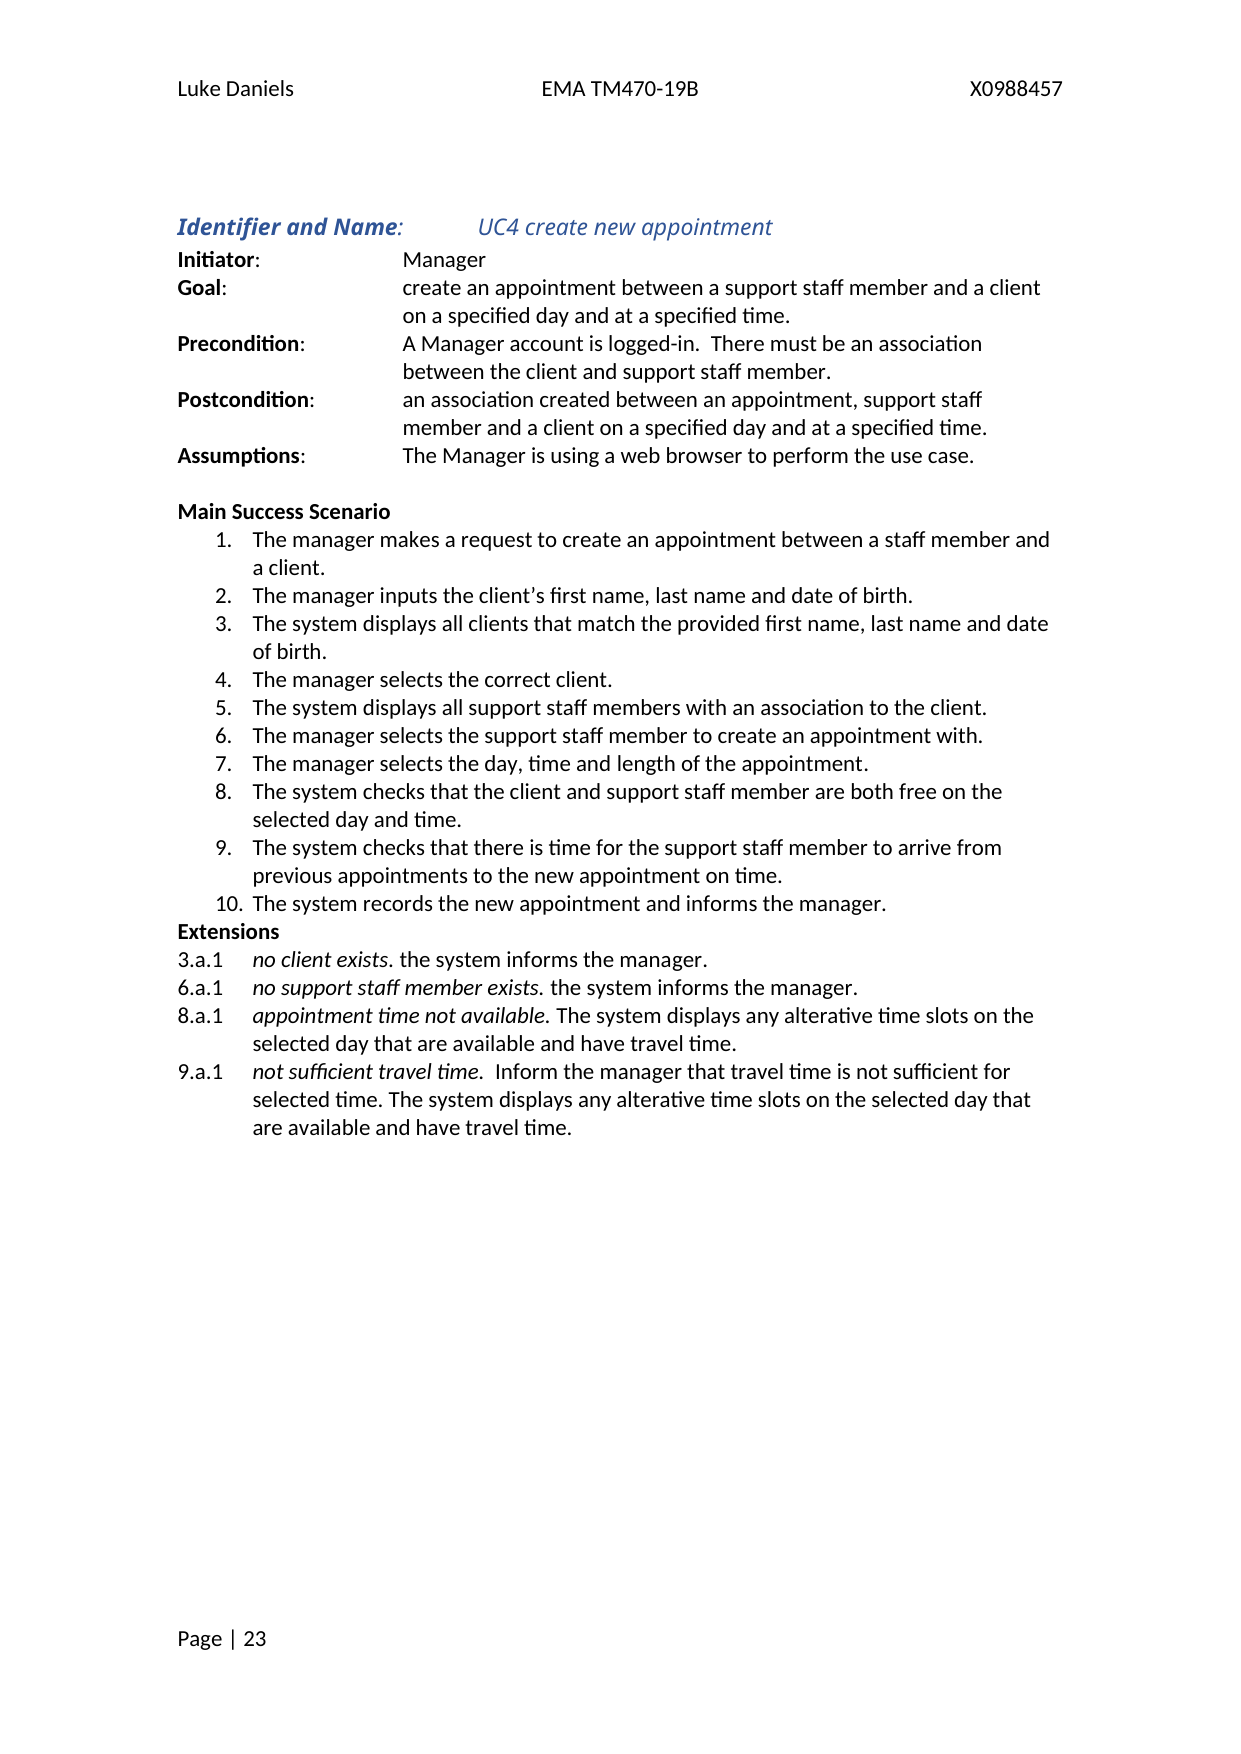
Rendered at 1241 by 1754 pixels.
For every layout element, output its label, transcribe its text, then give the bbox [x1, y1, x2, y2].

list The manager selects the support staff member to create an appointment with. [215, 721, 1063, 749]
list The manager selects the correct client. [215, 665, 1063, 693]
list The system displays all support staff members with an association to the client. [215, 693, 1063, 721]
text on a specified day and at a specified time. [327, 301, 1063, 329]
list The manager makes a request to create an appointment between a staff member and a client. [215, 525, 1063, 581]
text Postcondition: an association created between an appointment, support staff [177, 385, 1063, 413]
text Initiator: Manager [177, 245, 1063, 273]
list The manager selects the day, time and length of the appointment. [215, 749, 1063, 777]
text Assumptions: The Manager is using a web browser to perform the use case. [177, 441, 1063, 469]
text between the client and support staff member. [327, 357, 1063, 385]
text member and a client on a specified day and at a specified time. [327, 413, 1063, 441]
text 6.a.1 no support staff member exists. the system informs the manager. [177, 973, 1063, 1001]
text 3.a.1 no client exists. the system informs the manager. [177, 945, 1063, 973]
text 8.a.1 appointment time not available. The system displays any alterative time slots on the selected day that are available and have travel time. [177, 1001, 1063, 1057]
list The system records the new appointment and informs the manager. [215, 889, 1063, 917]
list The system checks that there is time for the support staff member to arrive from previous appointments to the new appointment on time. [215, 833, 1063, 889]
text 9.a.1 not sufficient travel time. Inform the manager that travel time is not sufficient for selected time. The system displays any alterative time slots on the selected day that are available and have travel time. [177, 1057, 1063, 1141]
text Main Success Scenario [177, 497, 1063, 525]
text Precondition: A Manager account is logged-in. There must be an association [177, 329, 1063, 357]
list The system displays all clients that match the provided first name, last name and date of birth. [215, 609, 1063, 665]
text Goal: create an appointment between a support staff member and a client [177, 273, 1063, 301]
list The manager inputs the client’s first name, last name and date of birth. [215, 581, 1063, 609]
subtitle Identifier and Name: UC4 create new appointment [177, 211, 1063, 242]
text Extensions [177, 917, 1063, 945]
list The system checks that the client and support staff member are both free on the selected day and time. [215, 777, 1063, 833]
